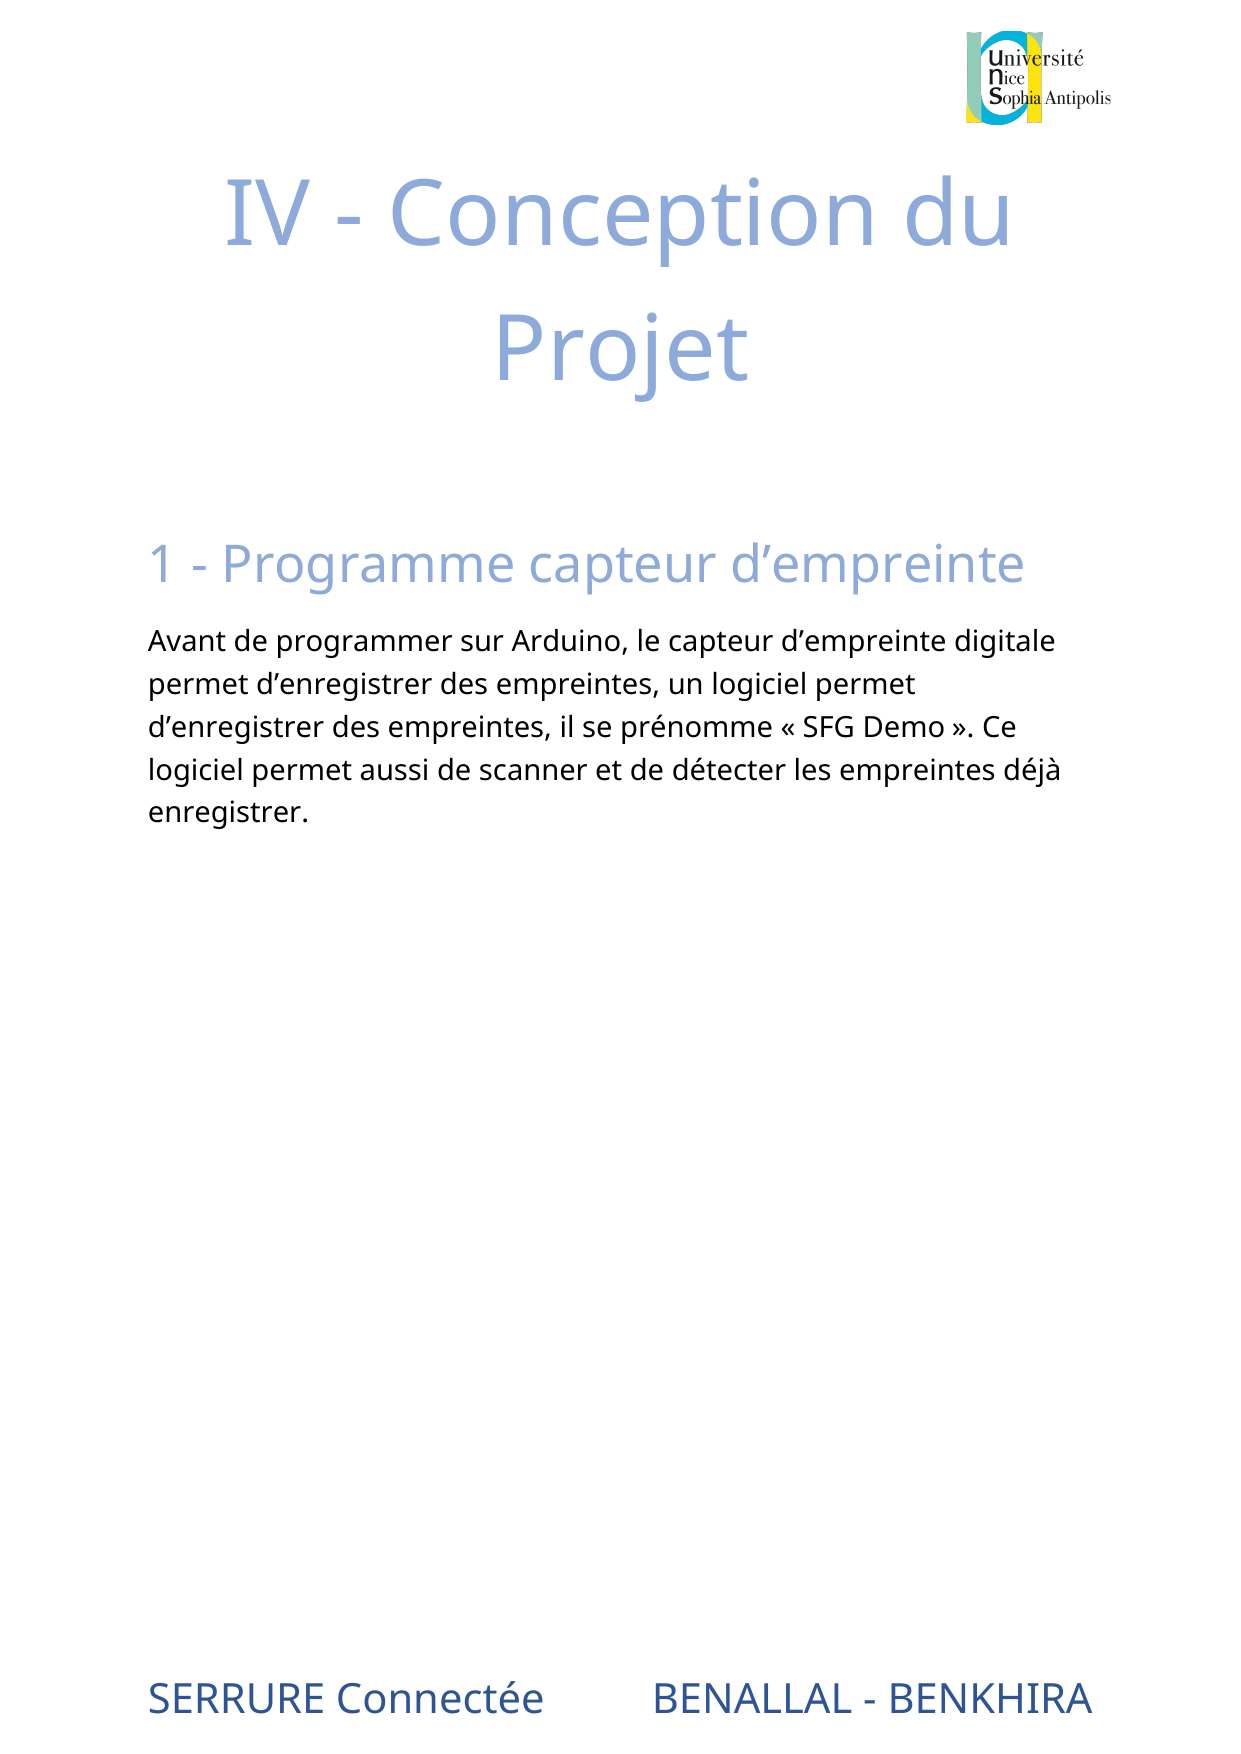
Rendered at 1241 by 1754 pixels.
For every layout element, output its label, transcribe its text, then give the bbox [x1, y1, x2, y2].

text Avant de programmer sur Arduino, le capteur d’empreinte digitale permet d’enregistrer des empreintes, un logiciel permet d’enregistrer des empreintes, il se prénomme « SFG Demo ». Ce logiciel permet aussi de scanner et de détecter les empreintes déjà enregistrer. [148, 620, 1092, 831]
picture [966, 31, 1111, 125]
subtitle 1 - Programme capteur d’empreinte [148, 527, 1092, 598]
subtitle IV - Conception du Projet [148, 148, 1092, 407]
